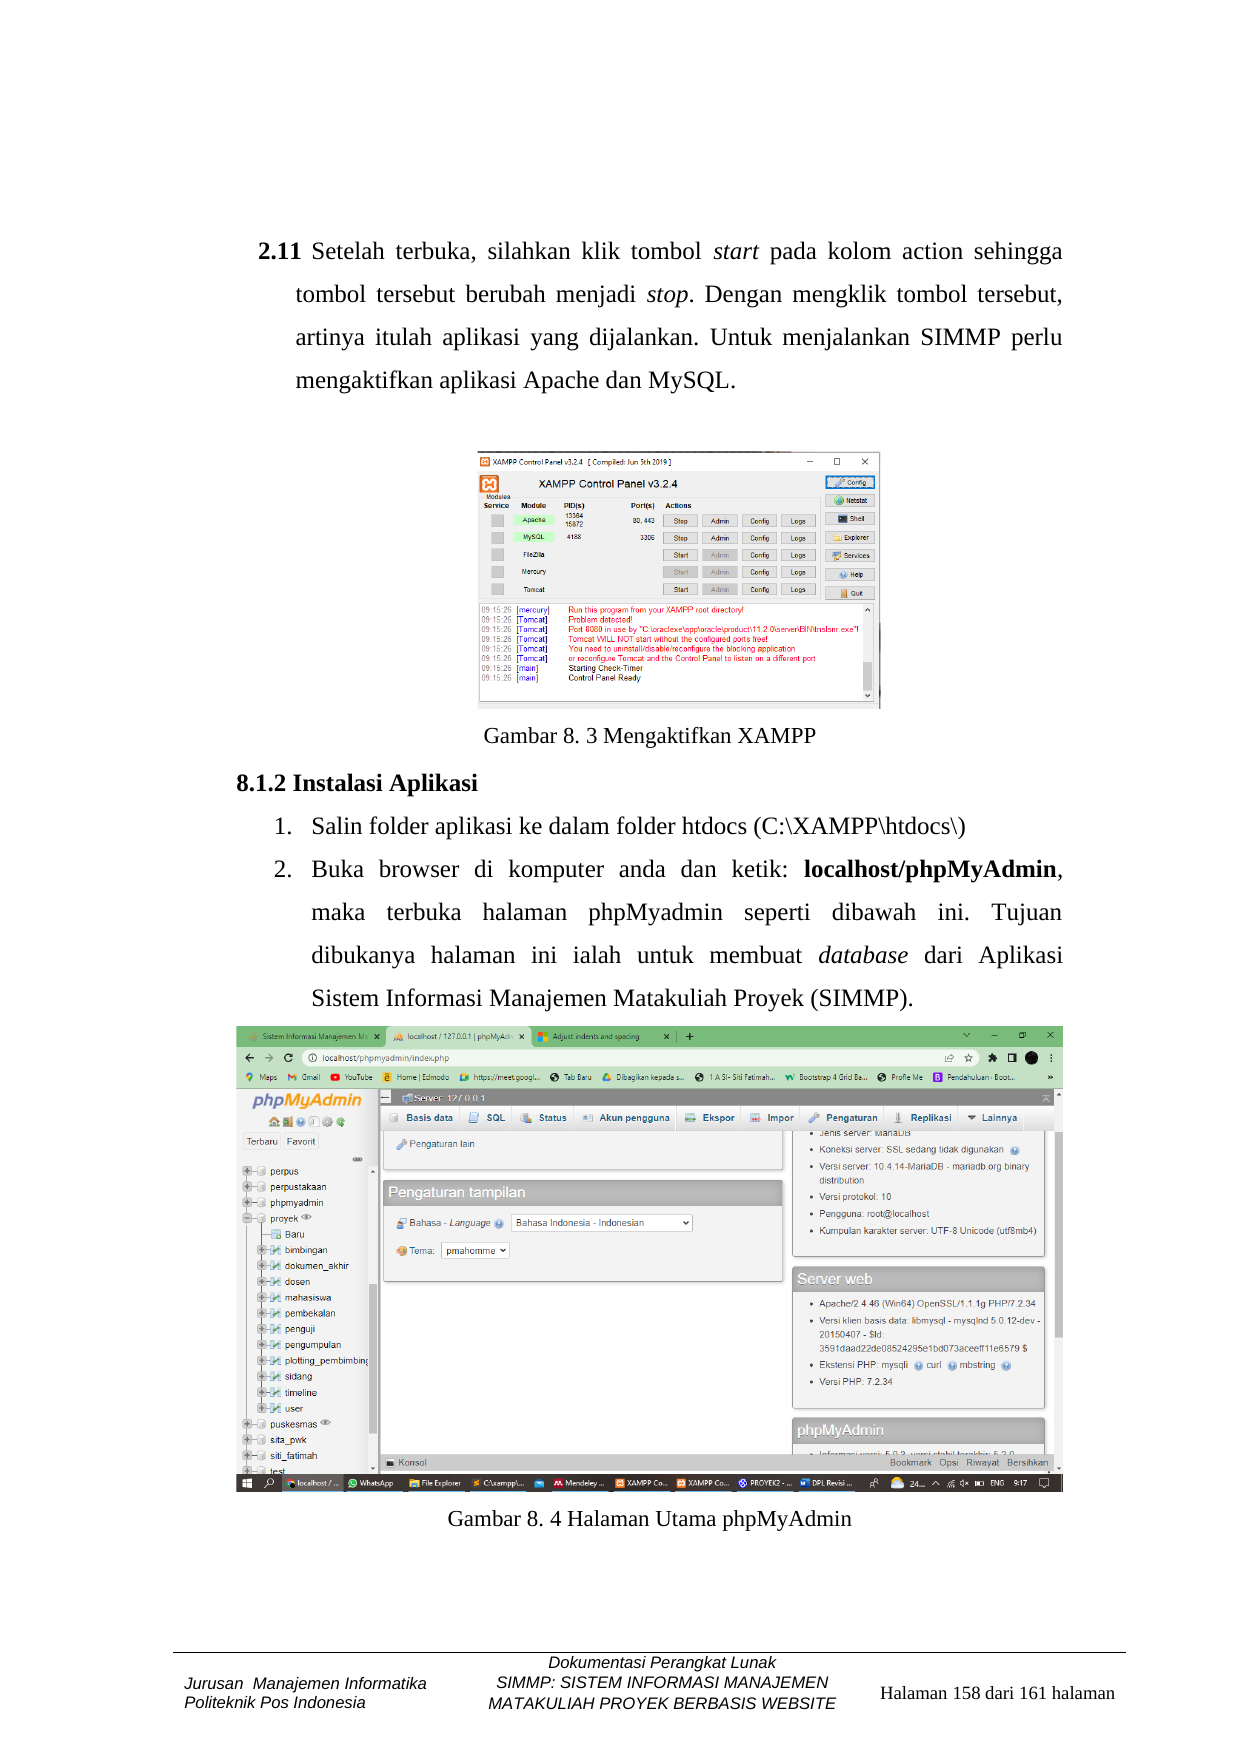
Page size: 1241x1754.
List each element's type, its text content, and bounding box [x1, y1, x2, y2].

text Gambar 8. 3 Mengaktifkan XAMPP [236, 722, 1063, 749]
text Gambar 8. 4 Halaman Utama phpMyAdmin [236, 1506, 1063, 1532]
list Salin folder aplikasi ke dalam folder htdocs (C:\XAMPP\htdocs\) [274, 811, 1063, 839]
subtitle 8.1.2 Instalasi Aplikasi [236, 768, 1063, 796]
picture [477, 451, 881, 709]
list Setelah terbuka, silahkan klik tombol start pada kolom action sehingga tombol tersebut berubah menjadi stop. Dengan mengklik tombol tersebut, artinya itulah aplikasi yang dijalankan. Untuk menjalankan SIMMP perlu mengaktifkan aplikasi Apache dan MySQL. [258, 236, 1063, 394]
picture [236, 1026, 1063, 1492]
list Buka browser di komputer anda dan ketik: localhost/phpMyAdmin, maka terbuka halaman phpMyadmin seperti dibawah ini. Tujuan dibukanya halaman ini ialah untuk membuat database dari Aplikasi Sistem Informasi Manajemen Matakuliah Proyek (SIMMP). [274, 854, 1063, 1012]
